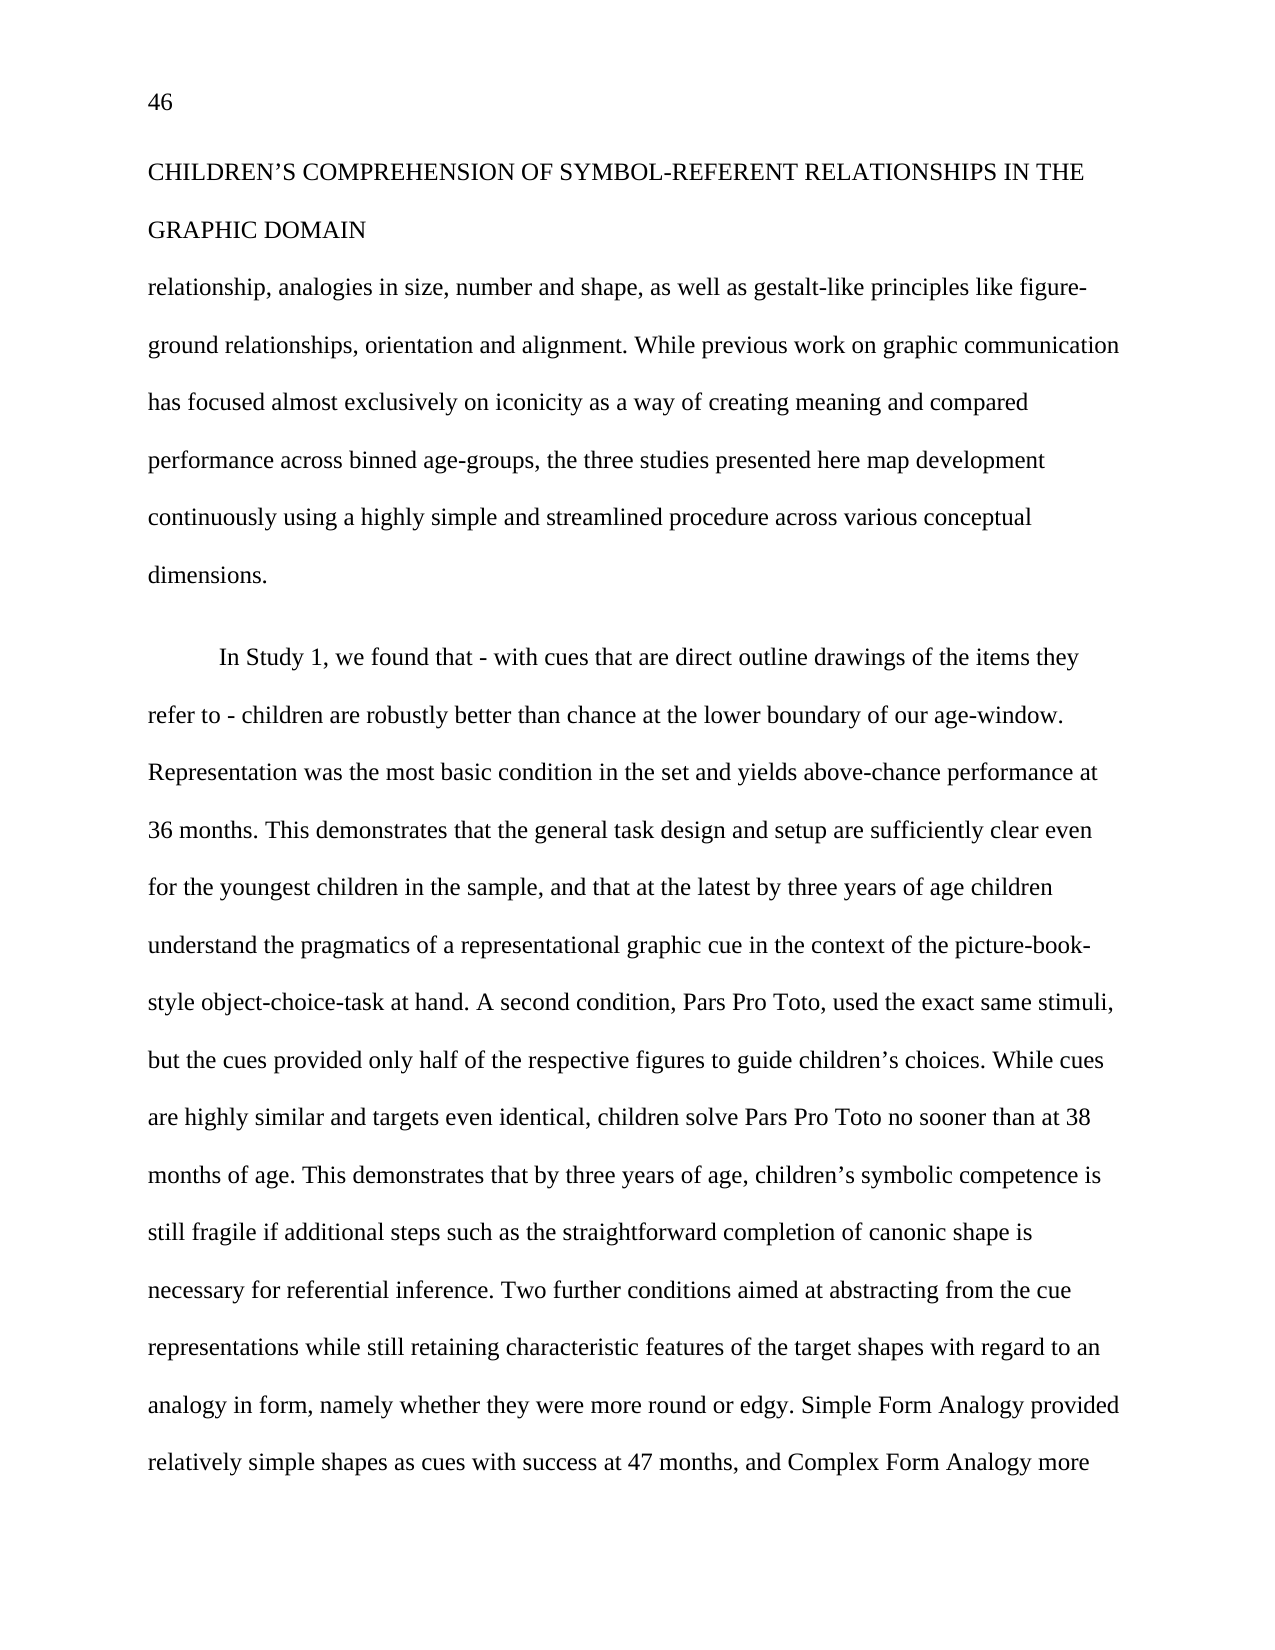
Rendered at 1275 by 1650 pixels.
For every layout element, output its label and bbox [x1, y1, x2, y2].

text [148, 642, 1127, 1476]
text [148, 272, 1127, 589]
